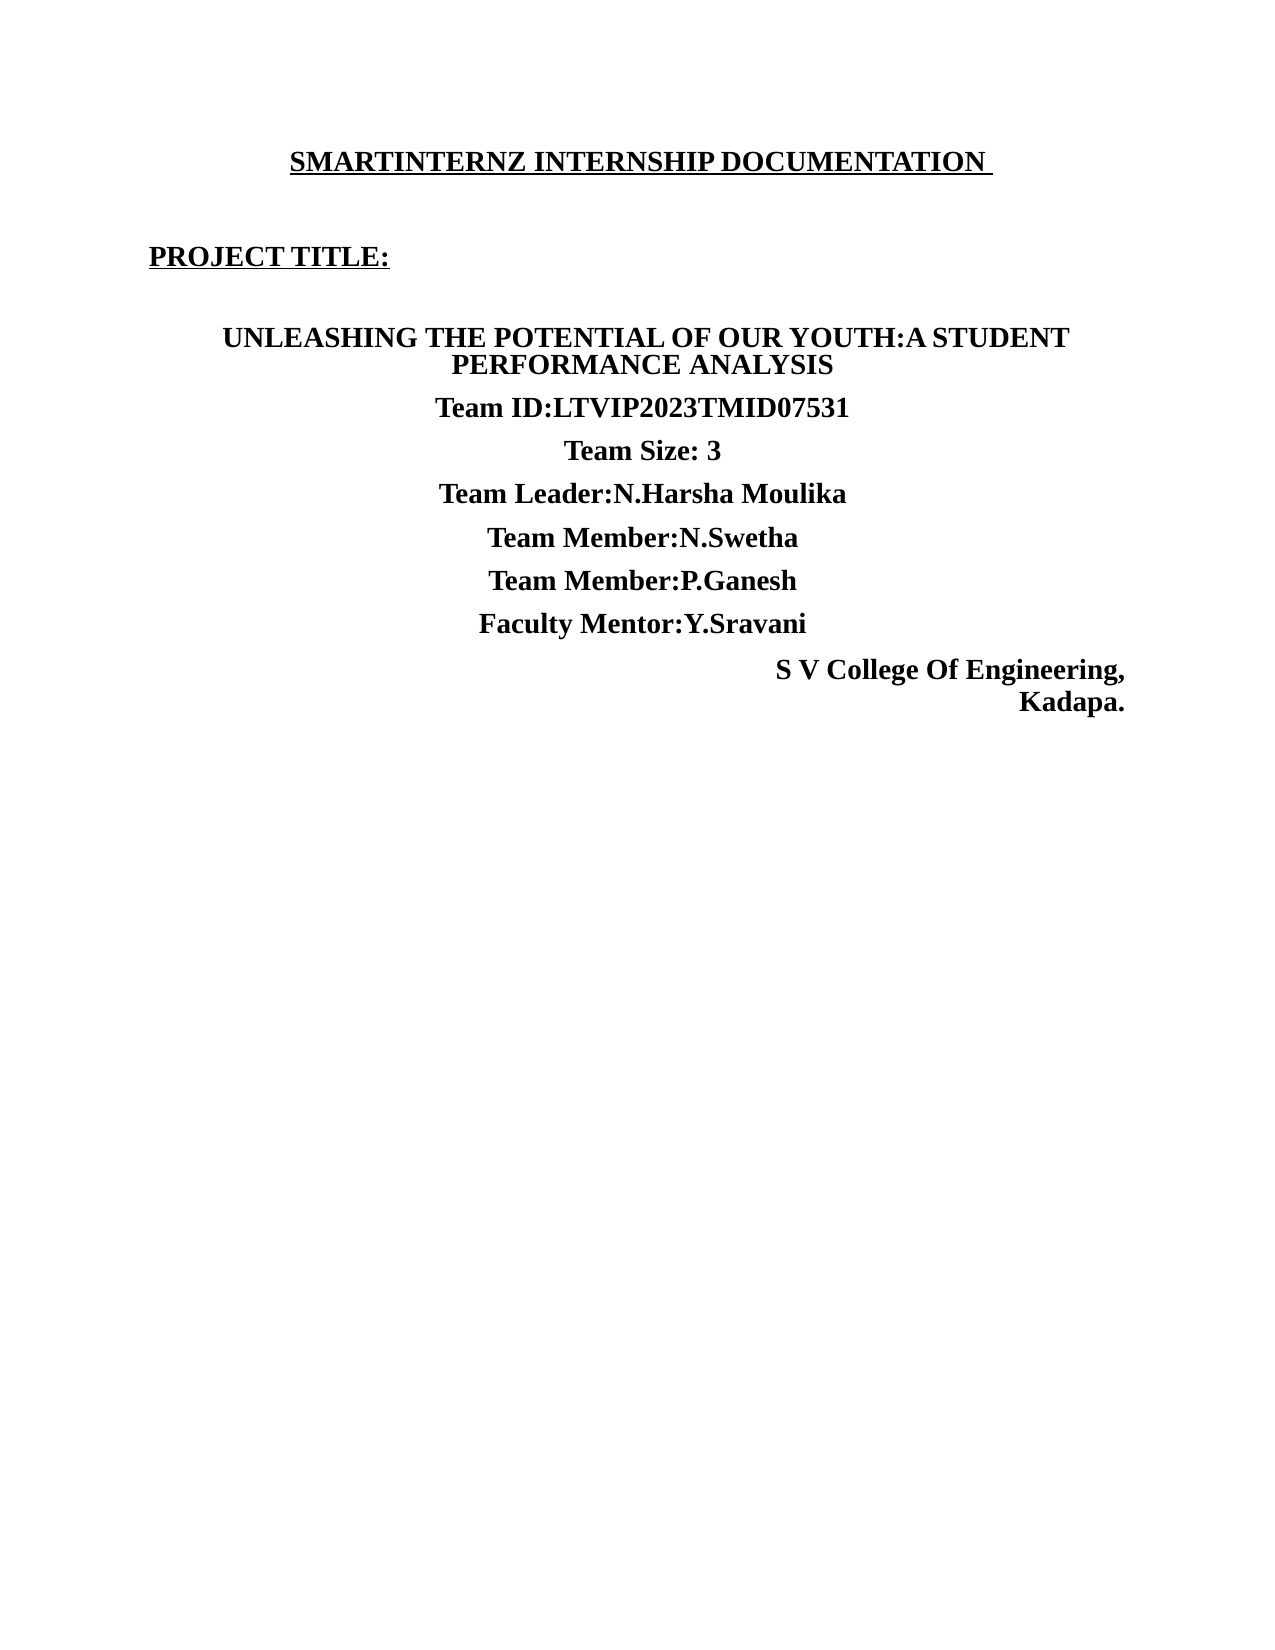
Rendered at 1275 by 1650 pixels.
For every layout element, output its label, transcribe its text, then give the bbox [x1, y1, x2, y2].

text Team Leader:N.Harsha Moulika [160, 482, 1125, 509]
text S V College Of Engineering, [187, 655, 1125, 685]
text Team ID:LTVIP2023TMID07531 [160, 396, 1125, 423]
text Faculty Mentor:Y.Sravani [160, 612, 1125, 639]
text Team Member:N.Swetha [160, 526, 1125, 552]
text PROJECT TITLE: [148, 244, 1125, 271]
text UNLEASHING THE POTENTIAL OF OUR YOUTH:A STUDENT PERFORMANCE ANALYSIS [160, 326, 1125, 379]
text Team Size: 3 [160, 439, 1125, 466]
text SMARTINTERNZ INTERNSHIP DOCUMENTATION [225, 150, 1050, 177]
text Kadapa. [187, 687, 1125, 717]
text Team Member:P.Ganesh [160, 569, 1125, 596]
